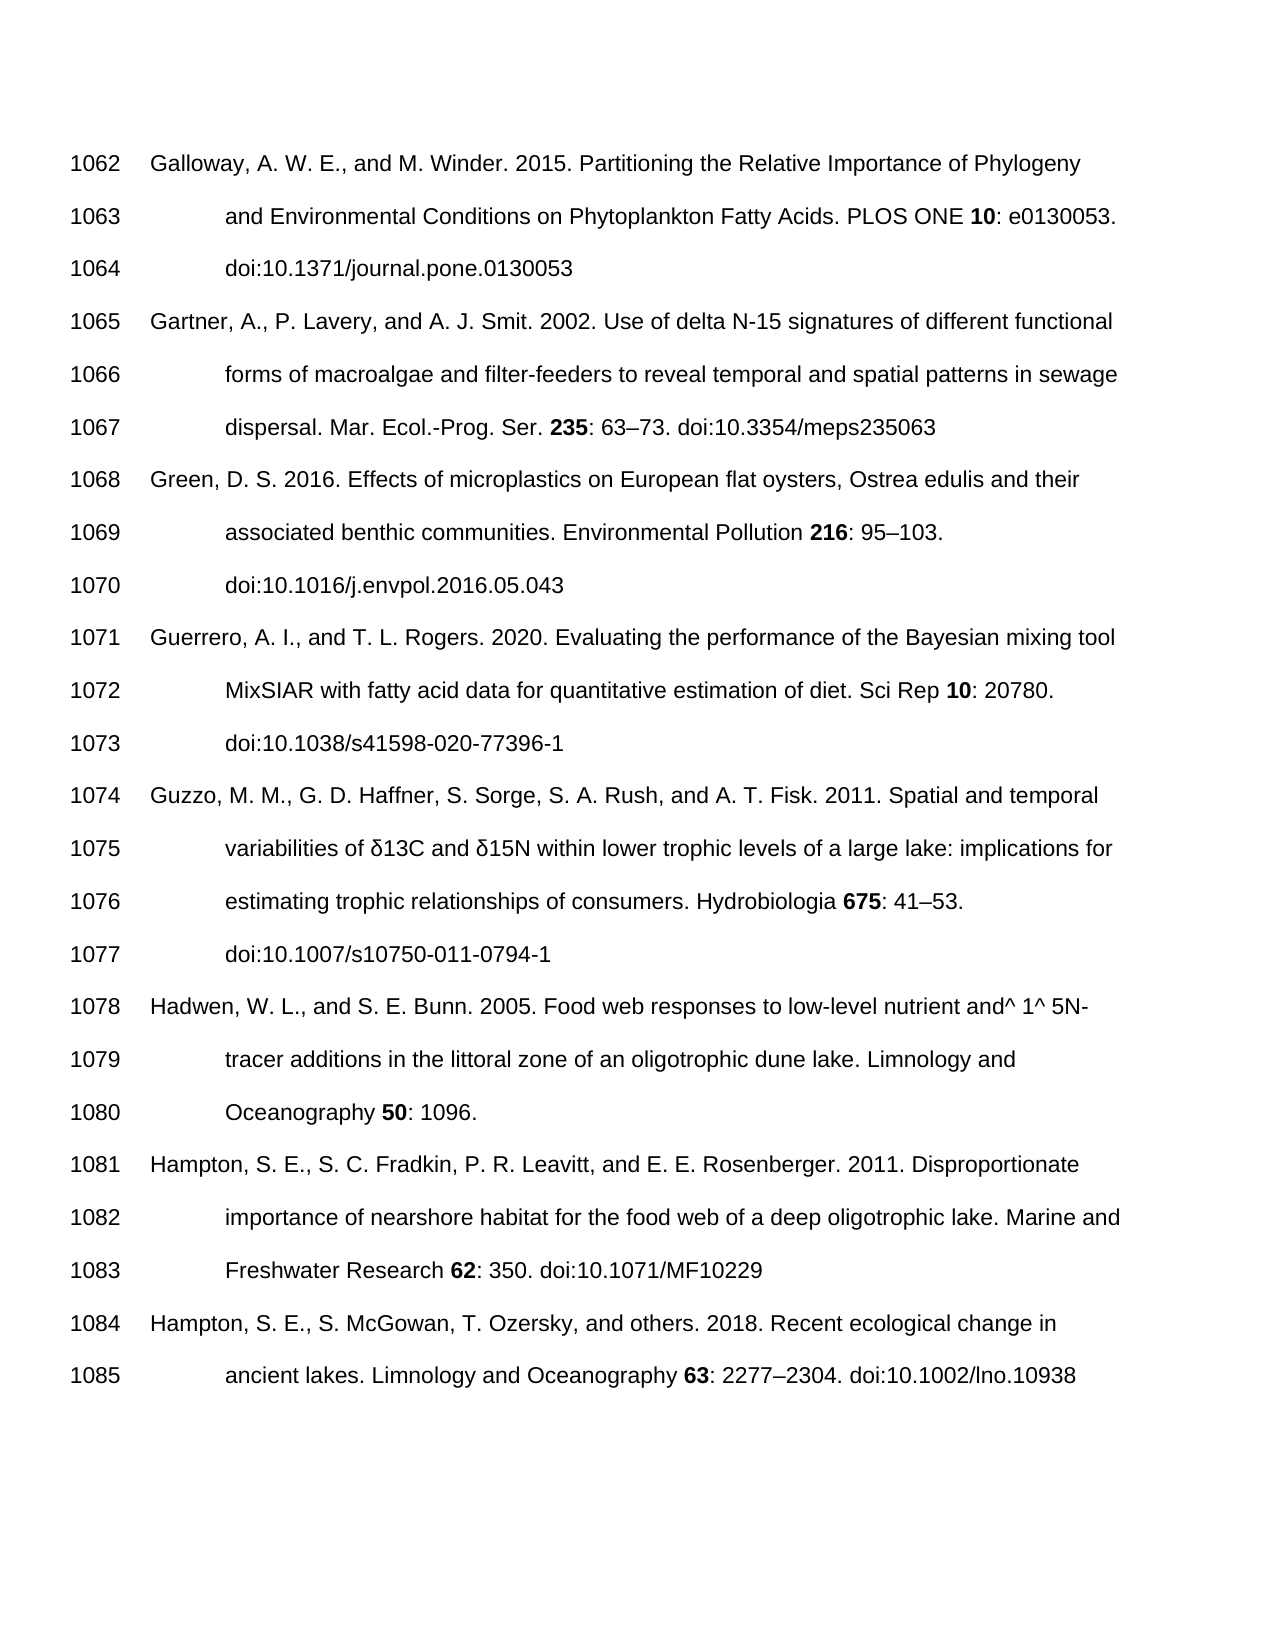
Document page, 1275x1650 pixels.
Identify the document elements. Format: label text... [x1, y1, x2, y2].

text Hadwen, W. L., and S. E. Bunn. 2005. Food web responses to low-level nutrient and^ 1^ 5N-tracer additions in the littoral zone of an oligotrophic dune lake. Limnology and Oceanography 50: 1096. [150, 993, 1125, 1125]
text Green, D. S. 2016. Effects of microplastics on European flat oysters, Ostrea edulis and their associated benthic communities. Environmental Pollution 216: 95–103. doi:10.1016/j.envpol.2016.05.043 [150, 466, 1125, 598]
text Guzzo, M. M., G. D. Haffner, S. Sorge, S. A. Rush, and A. T. Fisk. 2011. Spatial and temporal variabilities of δ13C and δ15N within lower trophic levels of a large lake: implications for estimating trophic relationships of consumers. Hydrobiologia 675: 41–53. doi:10.1007/s10750-011-0794-1 [150, 782, 1125, 967]
text Galloway, A. W. E., and M. Winder. 2015. Partitioning the Relative Importance of Phylogeny and Environmental Conditions on Phytoplankton Fatty Acids. PLOS ONE 10: e0130053. doi:10.1371/journal.pone.0130053 [150, 150, 1125, 282]
text Guerrero, A. I., and T. L. Rogers. 2020. Evaluating the performance of the Bayesian mixing tool MixSIAR with fatty acid data for quantitative estimation of diet. Sci Rep 10: 20780. doi:10.1038/s41598-020-77396-1 [150, 624, 1125, 756]
text Hampton, S. E., S. C. Fradkin, P. R. Leavitt, and E. E. Rosenberger. 2011. Disproportionate importance of nearshore habitat for the food web of a deep oligotrophic lake. Marine and Freshwater Research 62: 350. doi:10.1071/MF10229 [150, 1151, 1125, 1283]
text Gartner, A., P. Lavery, and A. J. Smit. 2002. Use of delta N-15 signatures of different functional forms of macroalgae and filter-feeders to reveal temporal and spatial patterns in sewage dispersal. Mar. Ecol.-Prog. Ser. 235: 63–73. doi:10.3354/meps235063 [150, 308, 1125, 440]
text Hampton, S. E., S. McGowan, T. Ozersky, and others. 2018. Recent ecological change in ancient lakes. Limnology and Oceanography 63: 2277–2304. doi:10.1002/lno.10938 [150, 1309, 1125, 1389]
